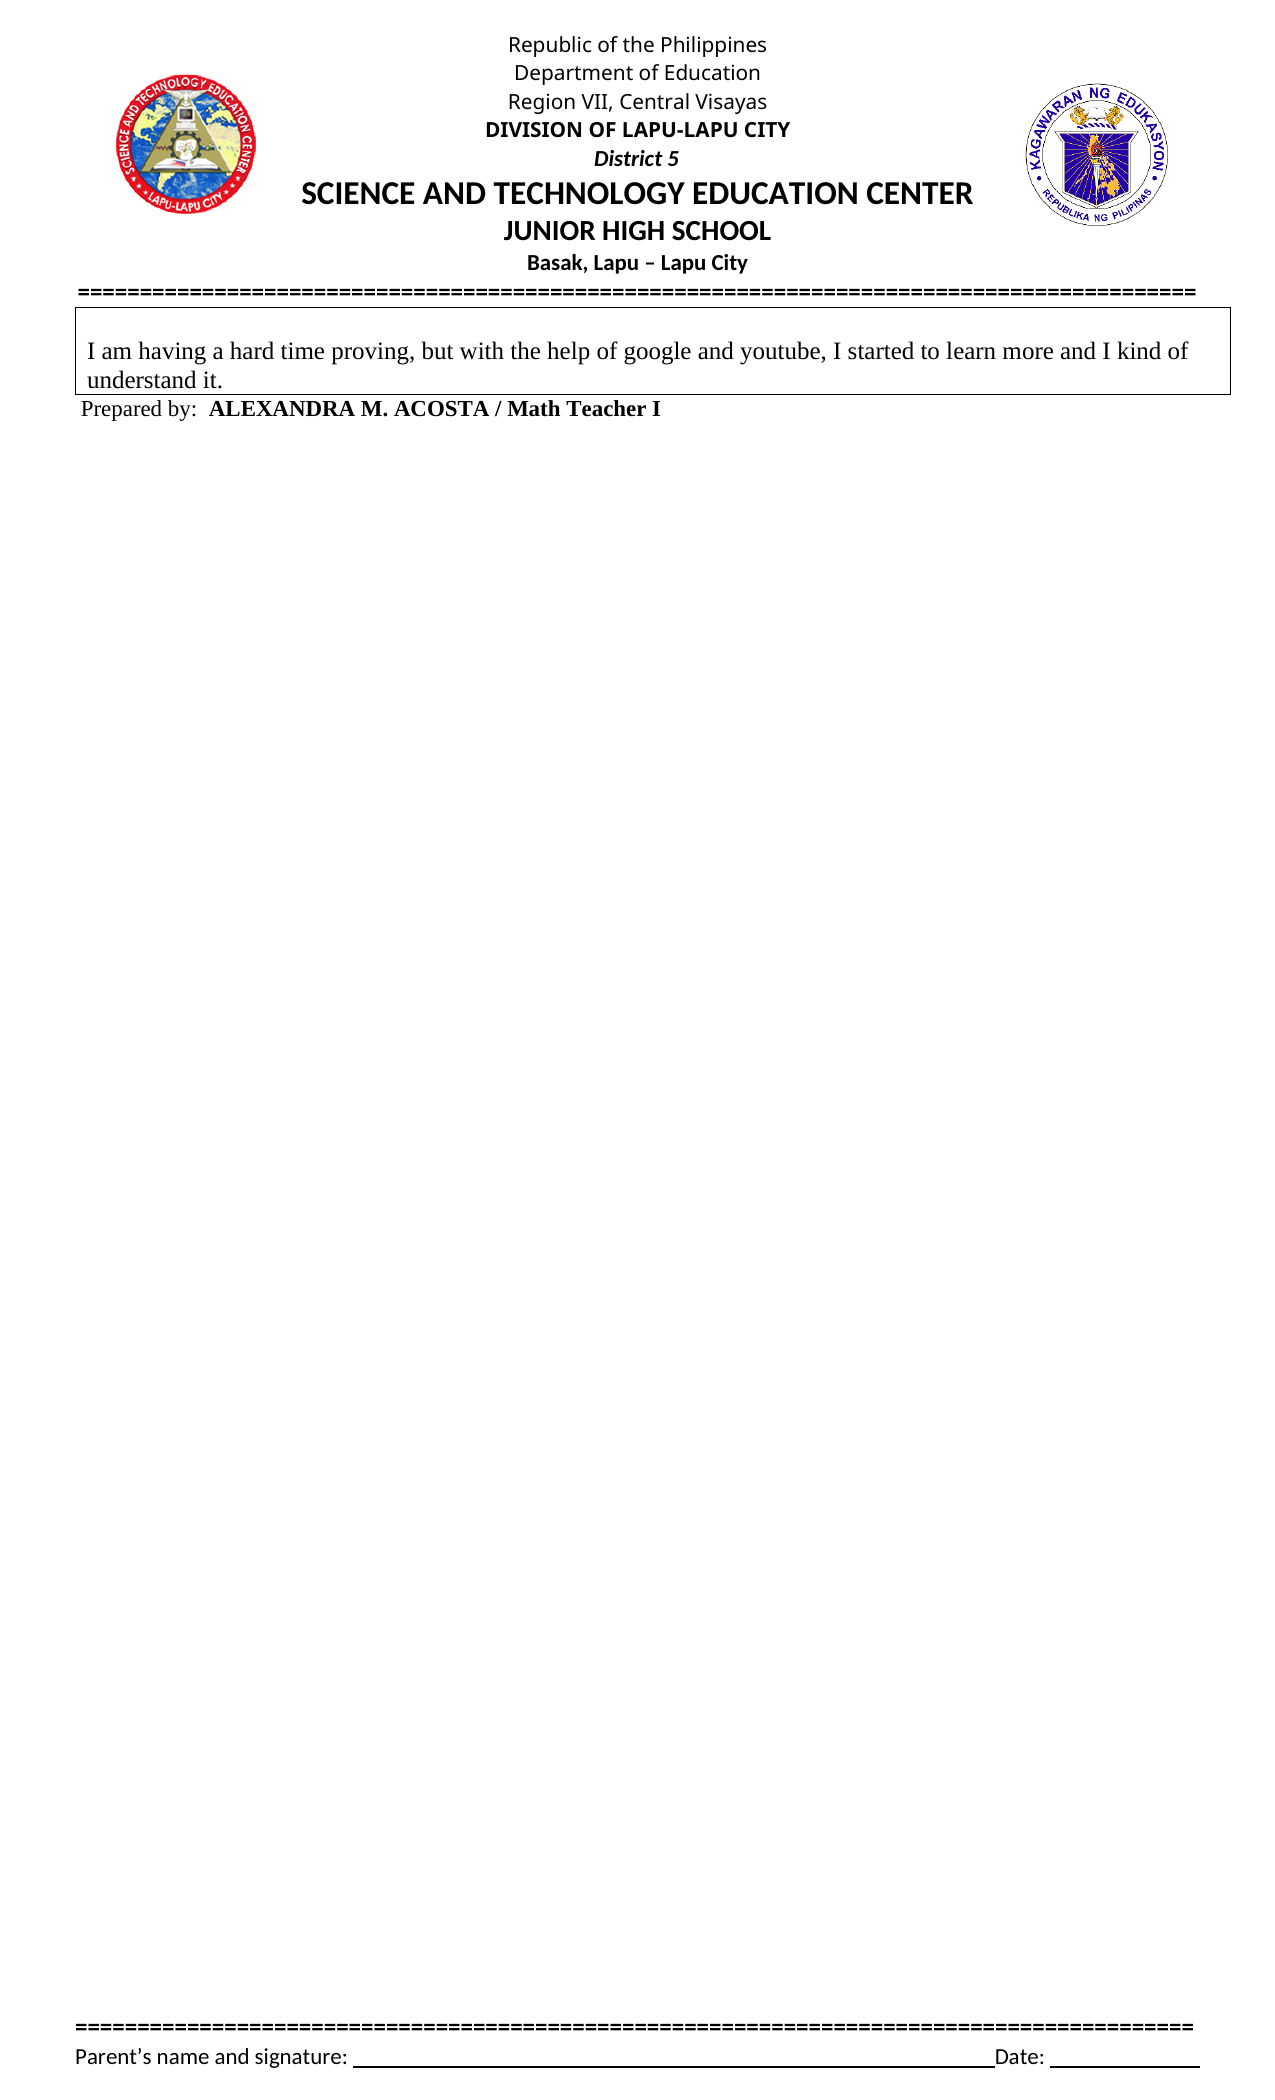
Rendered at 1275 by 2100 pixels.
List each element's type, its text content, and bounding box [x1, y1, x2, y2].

picture [109, 67, 260, 220]
table_cell I am having a hard time proving, but with the help of google and youtube, I started to learn more and I kind of understand it. [76, 308, 1230, 394]
text Prepared by: ALEXANDRA M. ACOSTA / Math Teacher I [75, 395, 1200, 421]
picture [1021, 79, 1172, 230]
